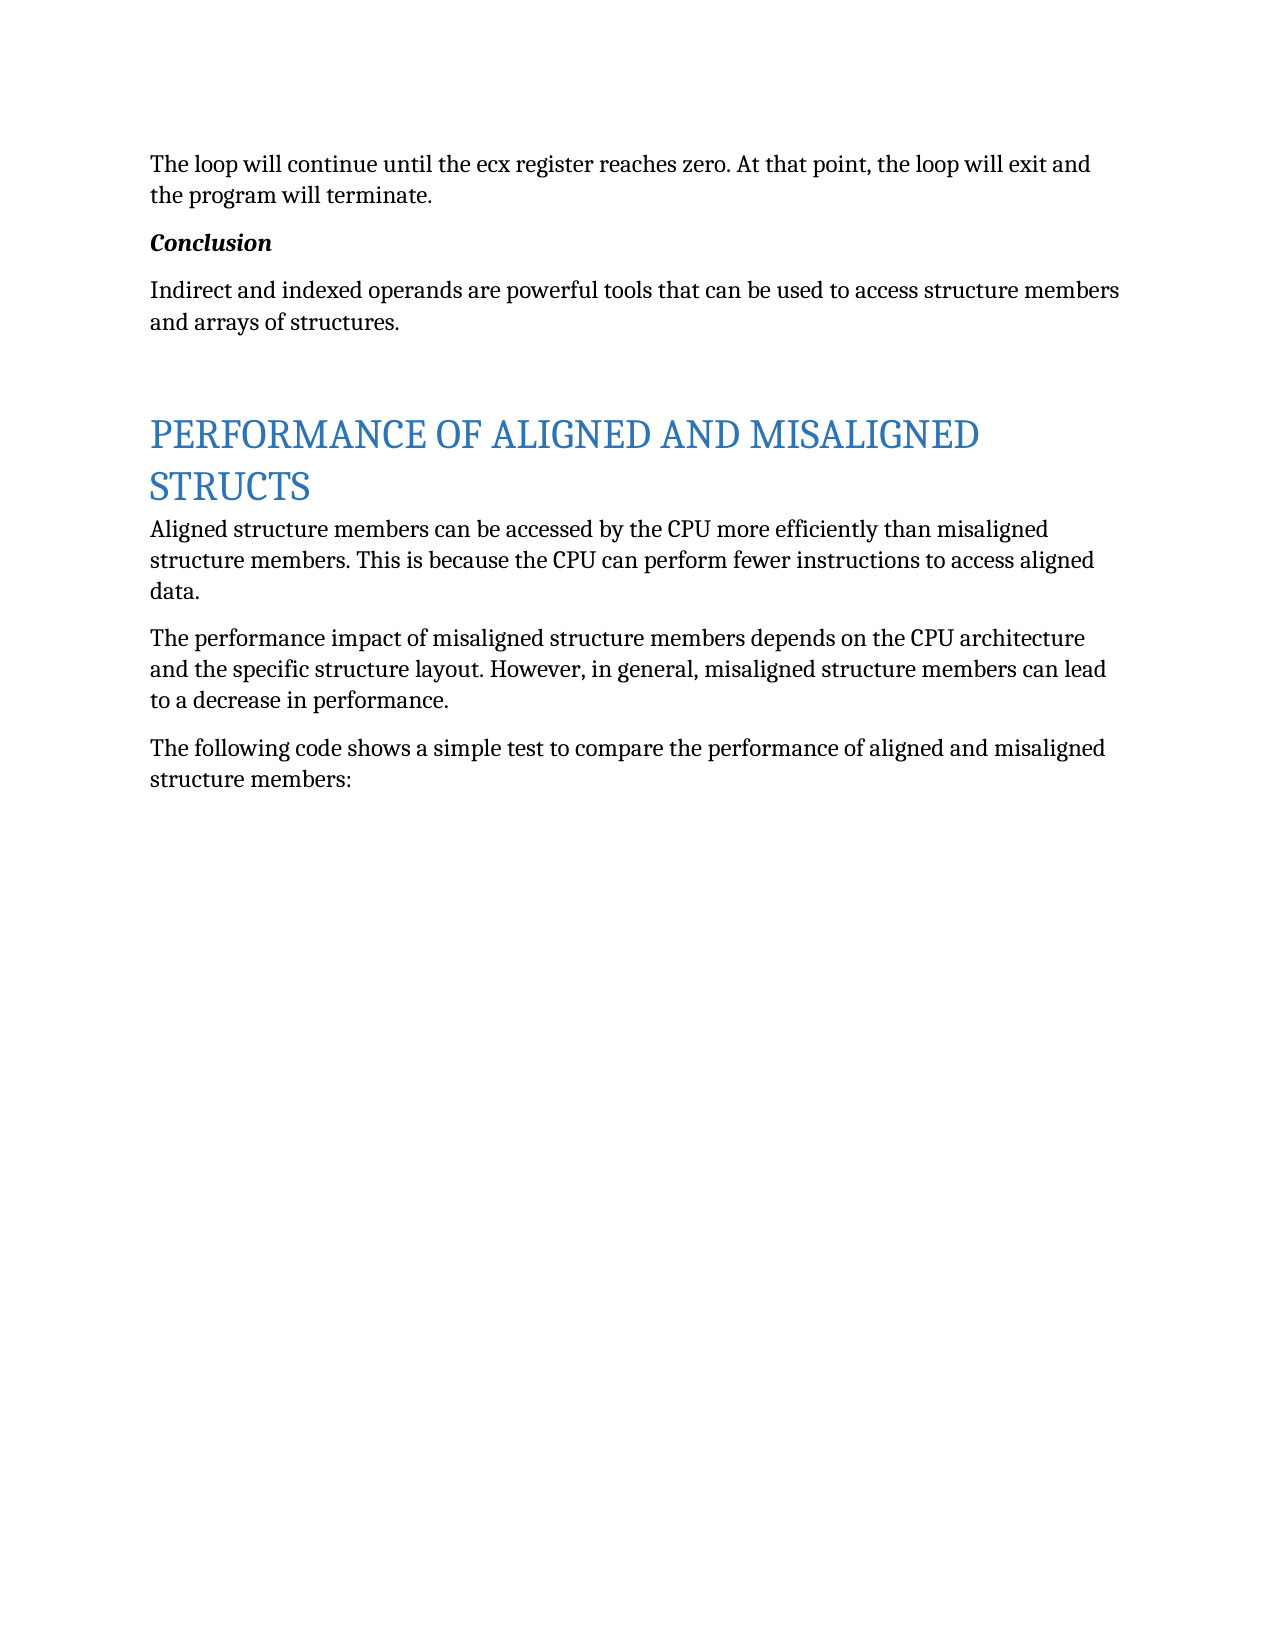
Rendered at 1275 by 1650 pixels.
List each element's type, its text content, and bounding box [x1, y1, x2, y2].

text The loop will continue until the ecx register reaches zero. At that point, the loop will exit and the program will terminate. [150, 150, 1125, 210]
text Conclusion [150, 229, 1125, 257]
text PERFORMANCE OF ALIGNED AND MISALIGNED STRUCTS [150, 411, 1125, 511]
text Indirect and indexed operands are powerful tools that can be used to access structure members and arrays of structures. [150, 276, 1125, 336]
text Aligned structure members can be accessed by the CPU more efficiently than misaligned structure members. This is because the CPU can perform fewer instructions to access aligned data. [150, 514, 1125, 605]
text The performance impact of misaligned structure members depends on the CPU architecture and the specific structure layout. However, in general, misaligned structure members can lead to a decrease in performance. [150, 624, 1125, 715]
text The following code shows a simple test to compare the performance of aligned and misaligned structure members: [150, 734, 1125, 794]
